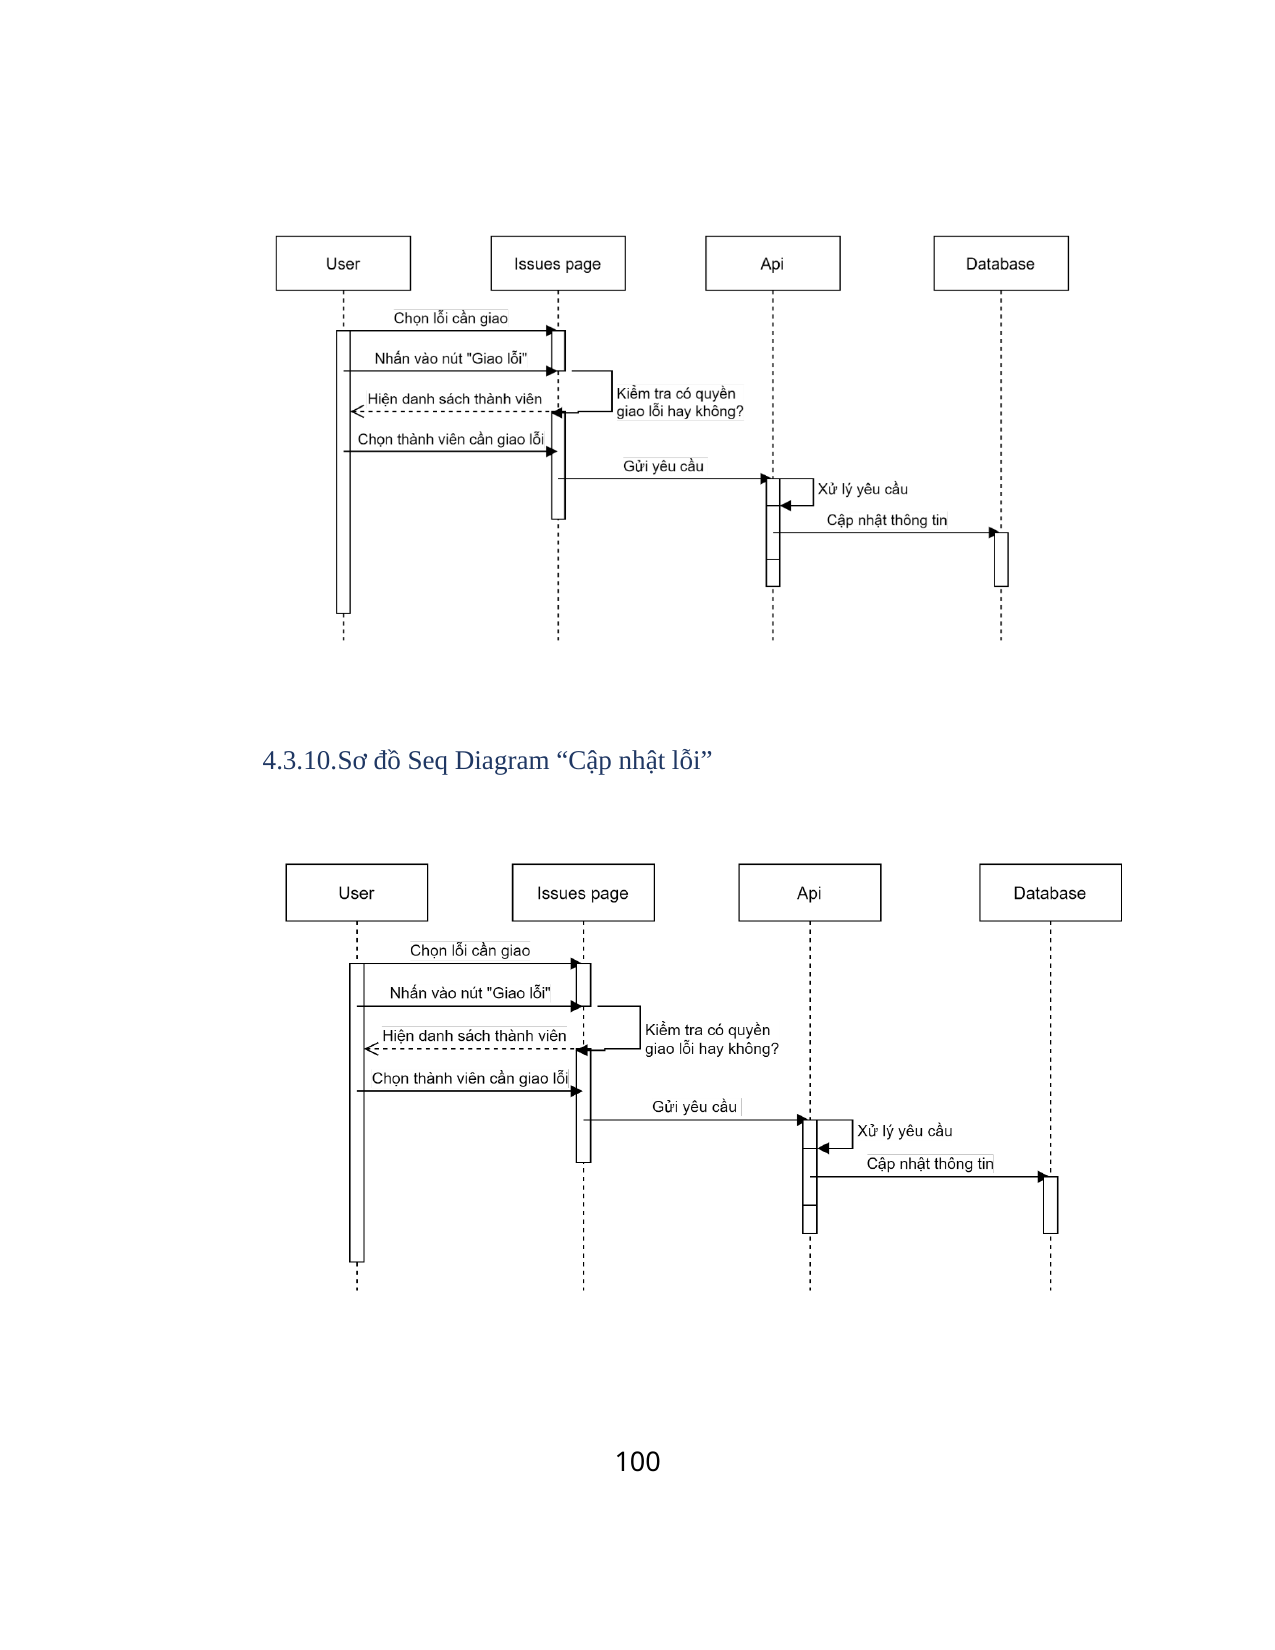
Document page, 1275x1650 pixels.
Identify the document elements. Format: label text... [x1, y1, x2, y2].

picture [262, 222, 1082, 654]
subtitle Sơ đồ Seq Diagram “Cập nhật lỗi” [262, 744, 1125, 775]
picture [271, 850, 1136, 1305]
